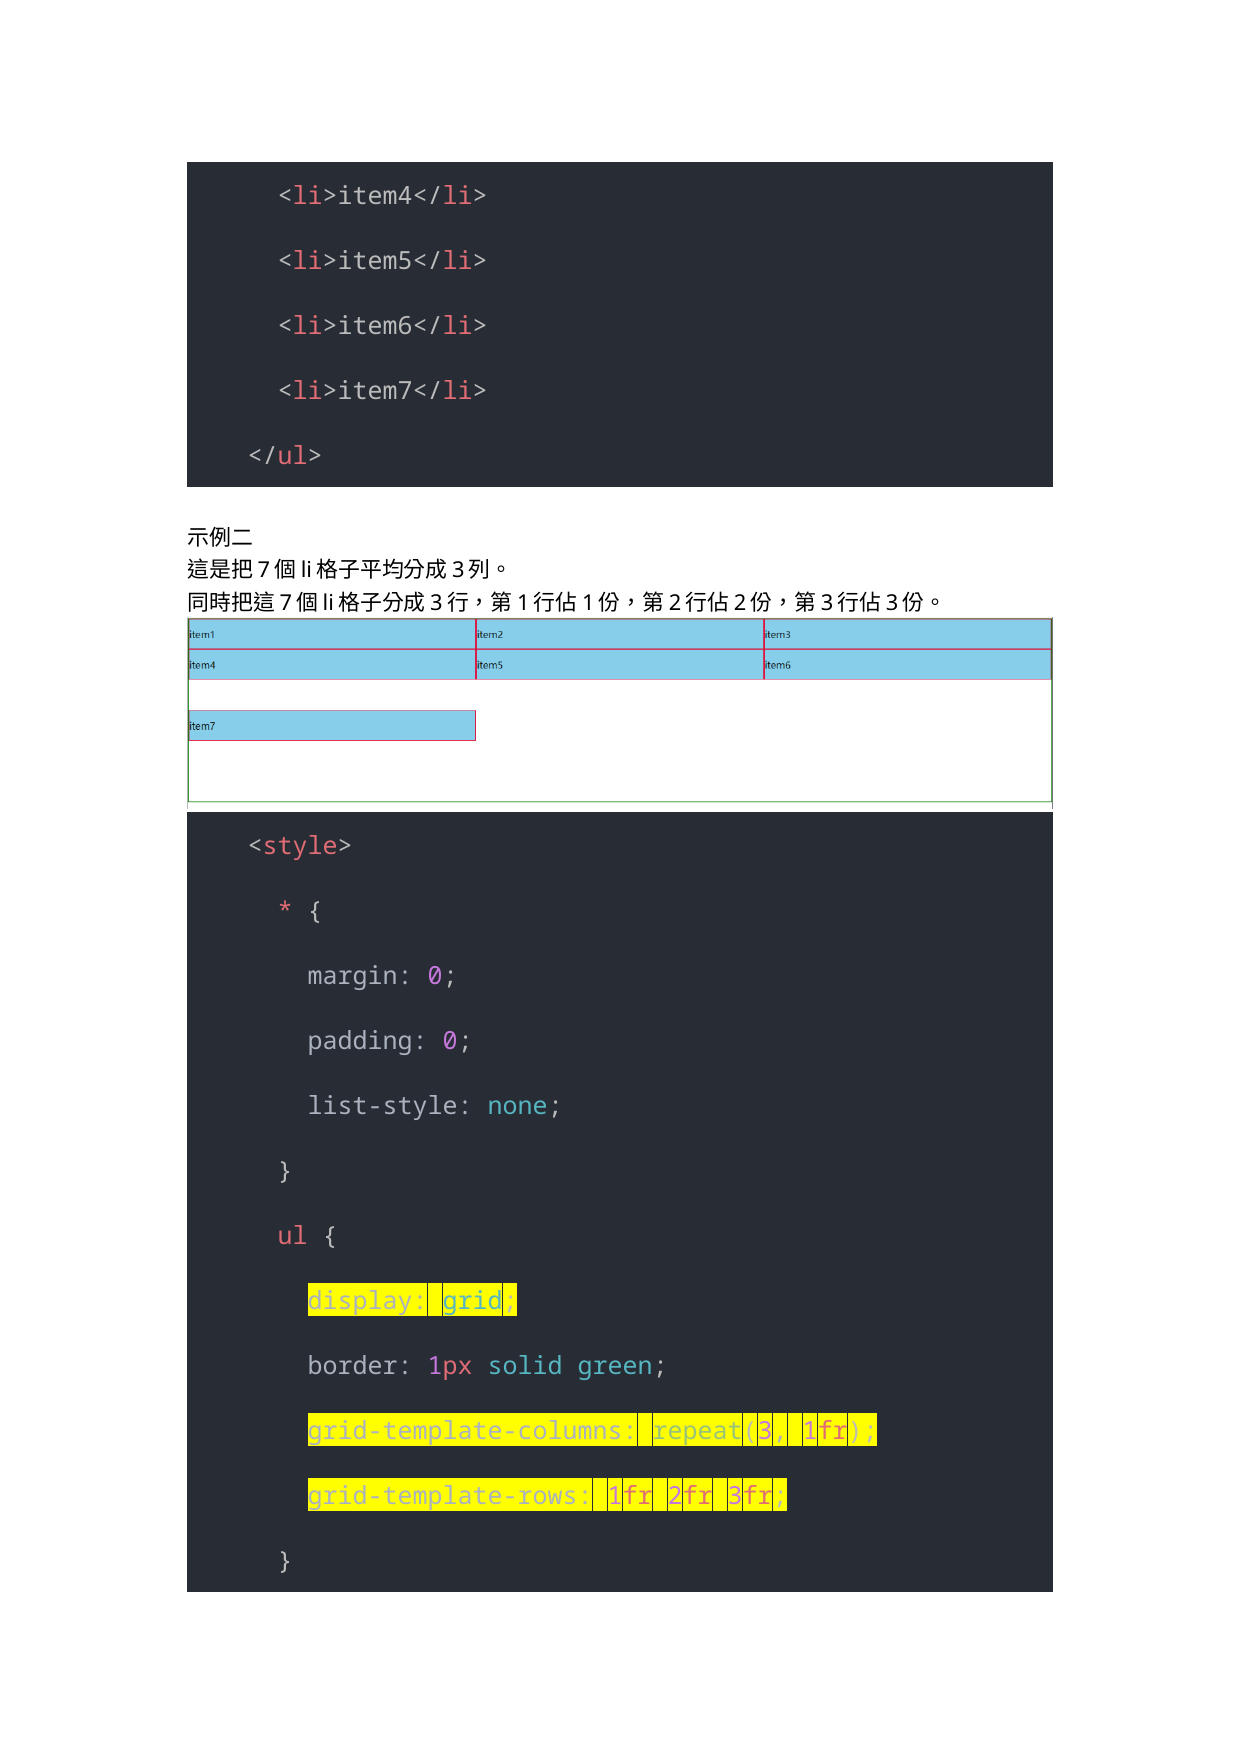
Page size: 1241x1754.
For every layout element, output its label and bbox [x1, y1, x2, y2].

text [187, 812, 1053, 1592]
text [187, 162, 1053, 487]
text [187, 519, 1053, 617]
picture [187, 617, 1053, 809]
